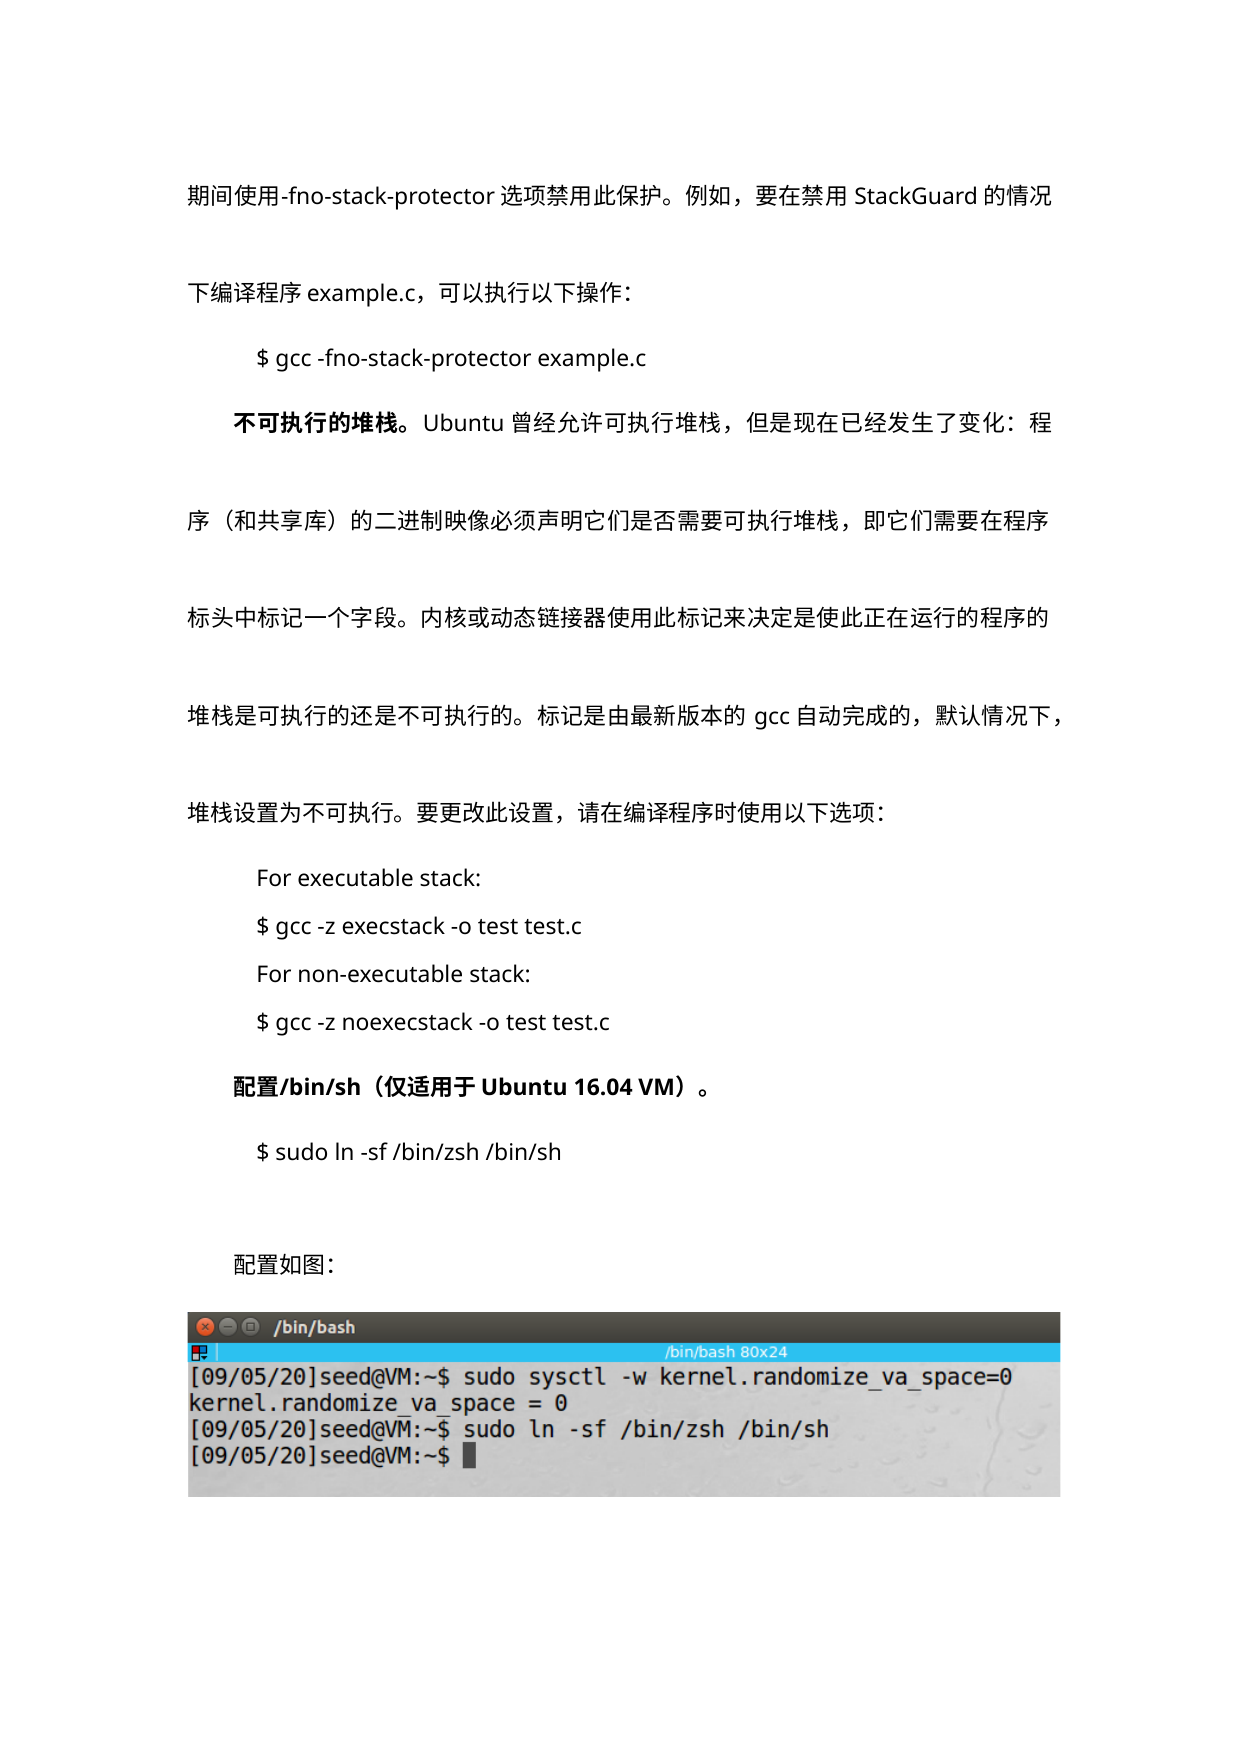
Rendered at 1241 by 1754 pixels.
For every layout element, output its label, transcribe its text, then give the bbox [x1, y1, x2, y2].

text 配置如图： [187, 1231, 1053, 1296]
text $ gcc -fno-stack-protector example.c [187, 341, 1053, 374]
picture [187, 1312, 1061, 1497]
text For non-executable stack: [187, 957, 1053, 989]
text $ gcc -z noexecstack -o test test.c [187, 1005, 1053, 1038]
text 配置/bin/sh（仅适用于Ubuntu 16.04 VM）。 [187, 1053, 1053, 1118]
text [187, 162, 1053, 324]
text For executable stack: [187, 861, 1053, 893]
text 不可执行的堆栈。Ubuntu曾经允许可执行堆栈，但是现在已经发生了变化：程序（和共享库）的二进制映像必须声明它们是否需要可执行堆栈，即它们需要在程序标头中标记一个字段。内核或动态链接器使用此标记来决定是使此正在运行的程序的堆栈是可执行的还是不可执行的。标记是由最新版本的gcc自动完成的，默认情况下，堆栈设置为不可执行。要更改此设置，请在编译程序时使用以下选项： [187, 389, 1053, 844]
text $ sudo ln -sf /bin/zsh /bin/sh [187, 1135, 1053, 1167]
text $ gcc -z execstack -o test test.c [187, 909, 1053, 941]
